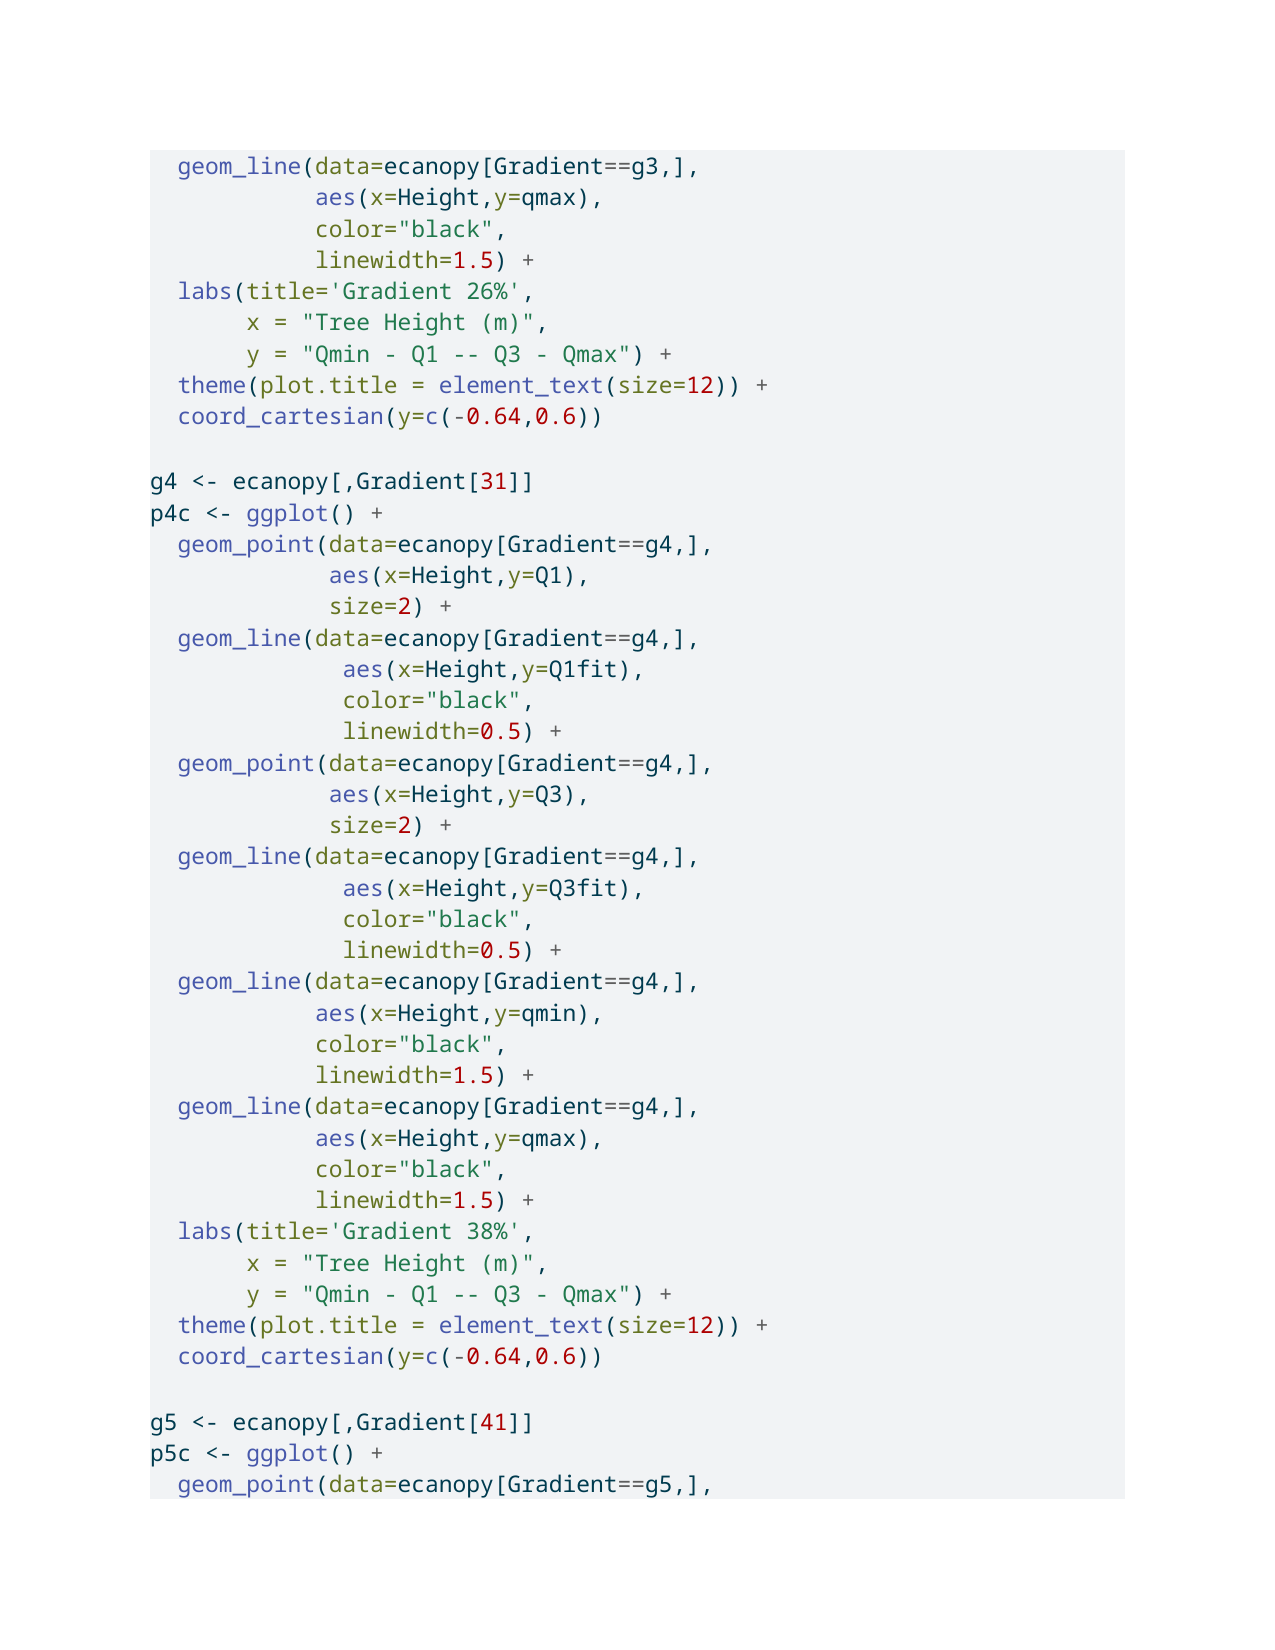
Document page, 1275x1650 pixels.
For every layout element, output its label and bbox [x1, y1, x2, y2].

text [150, 150, 1125, 1499]
